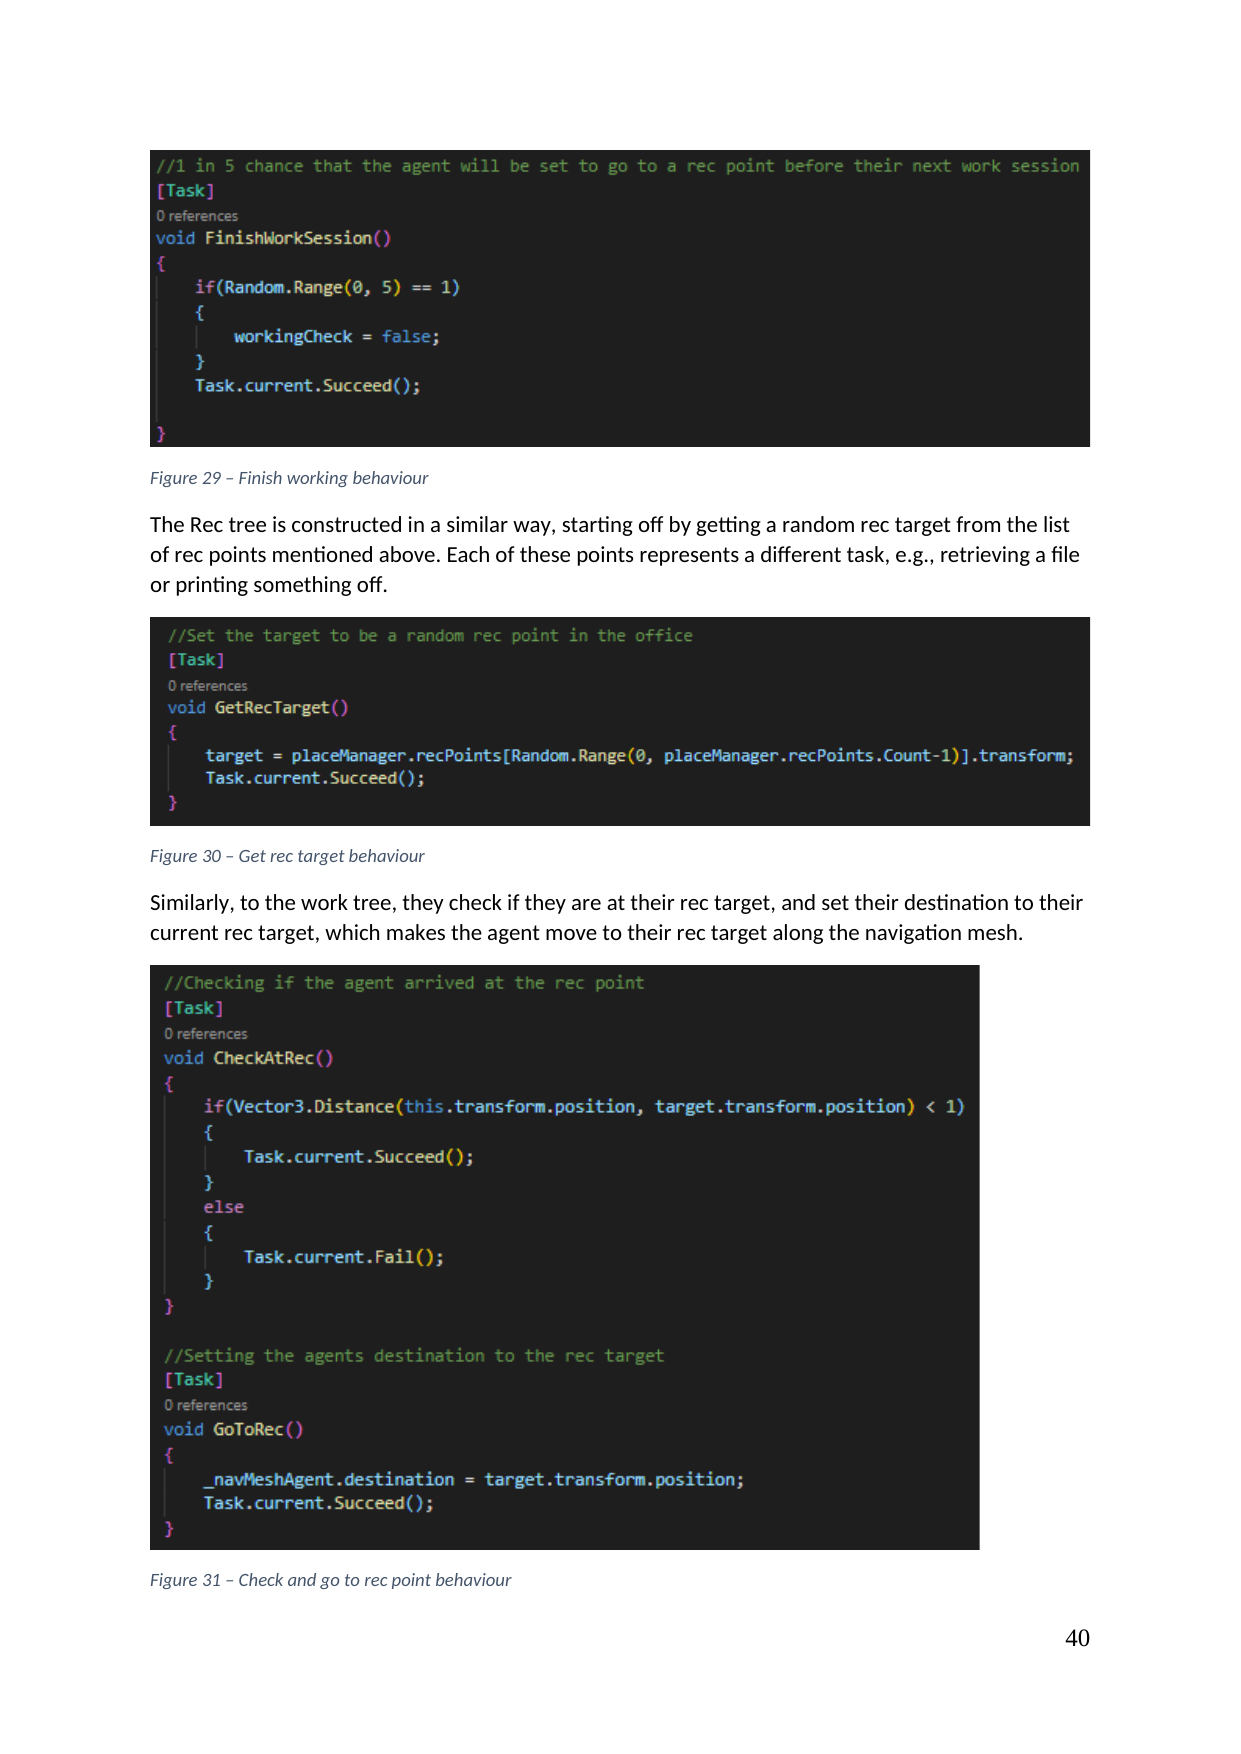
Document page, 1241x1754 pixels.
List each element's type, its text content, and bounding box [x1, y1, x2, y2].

picture [150, 617, 1091, 826]
text Similarly, to the work tree, they check if they are at their rec target, and set their destination to their current rec target, which makes the agent move to their rec target along the navigation mesh. [150, 888, 1090, 946]
picture [150, 150, 1091, 447]
picture [150, 965, 980, 1550]
text The Rec tree is constructed in a similar way, starting off by getting a random rec target from the list of rec points mentioned above. Each of these points represents a different task, e.g., retrieving a file or printing something off. [150, 510, 1090, 598]
